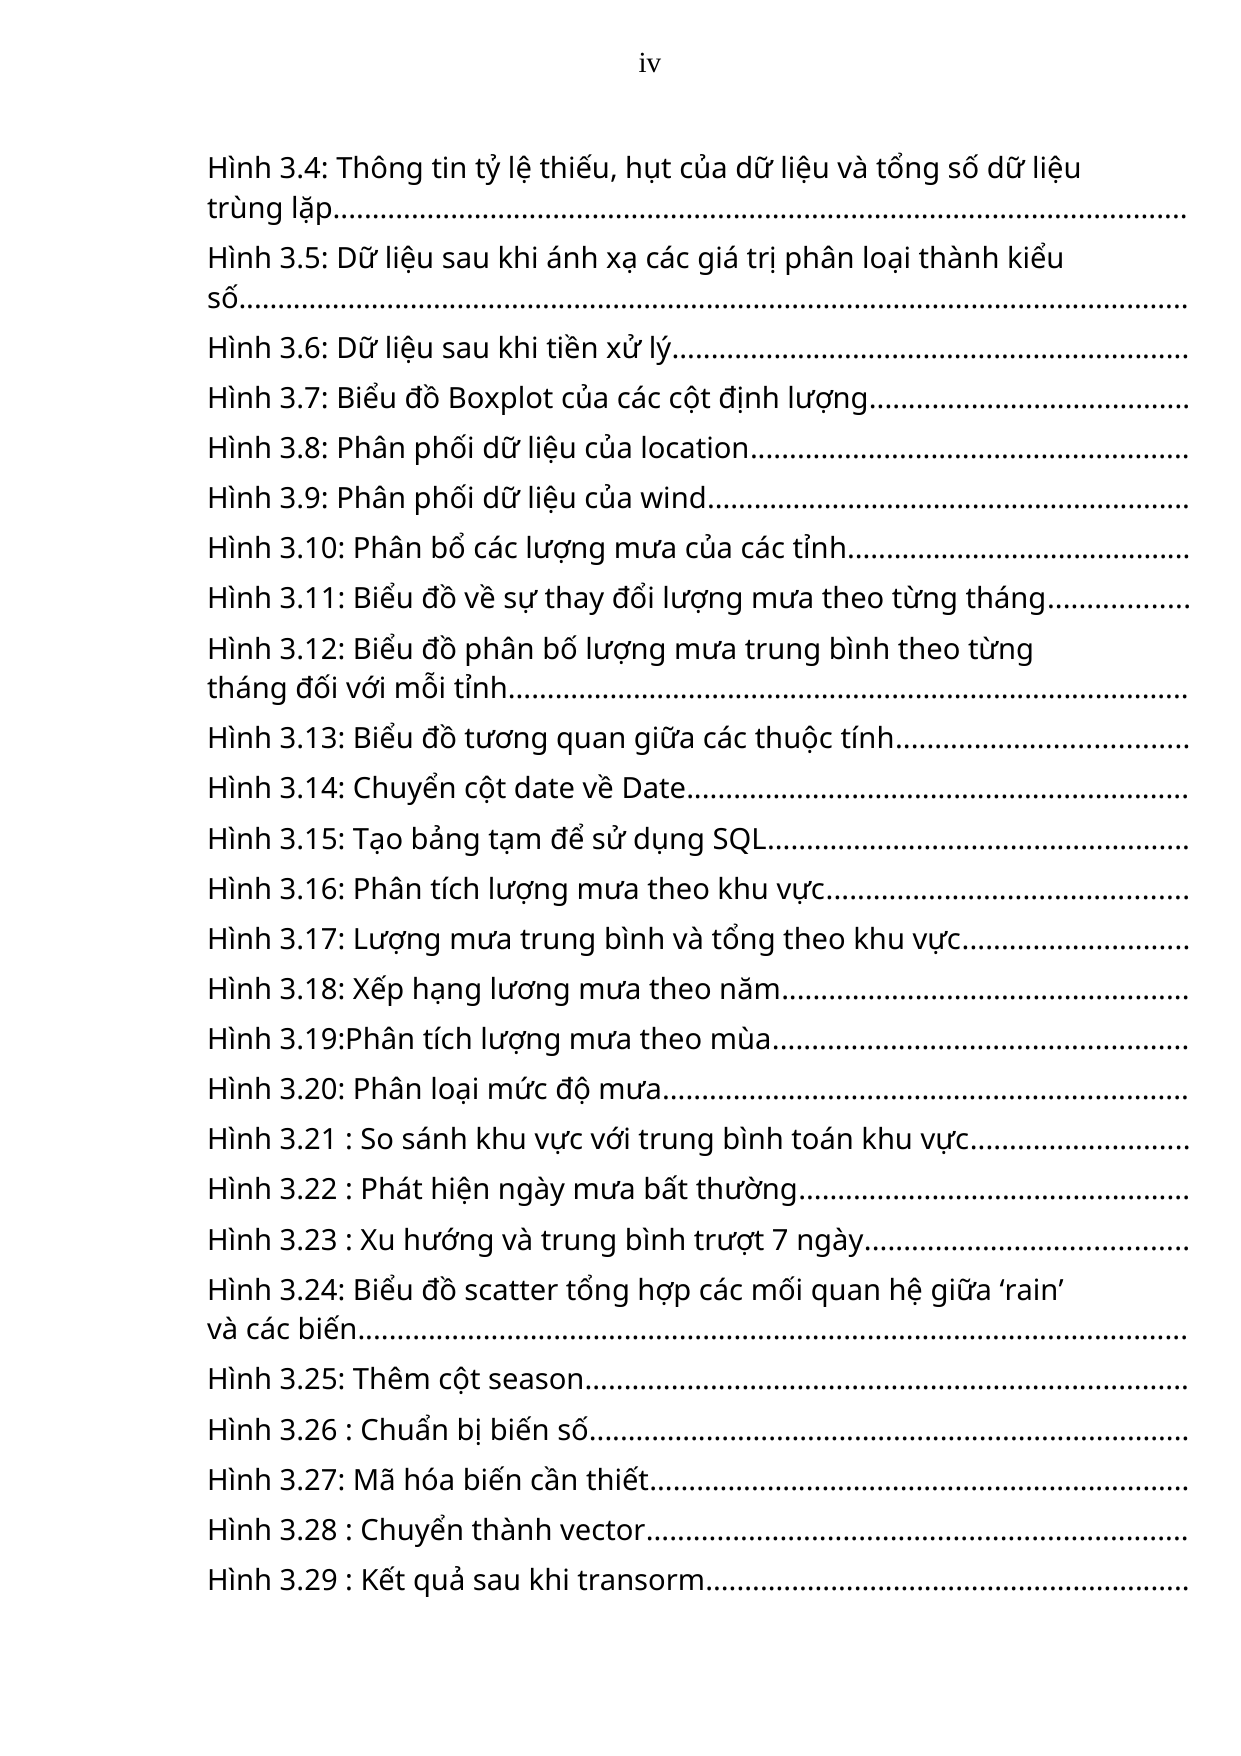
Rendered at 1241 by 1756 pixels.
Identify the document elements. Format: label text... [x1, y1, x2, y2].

text Hình 3.24: Biểu đồ scatter tổng hợp các mối quan hệ giữa ‘rain’ và các biến 72 [207, 1269, 1092, 1348]
text Hình 3.9: Phân phối dữ liệu của wind 54 [207, 478, 1092, 517]
text Hình 3.15: Tạo bảng tạm để sử dụng SQL 62 [207, 818, 1092, 858]
text Hình 3.11: Biểu đồ về sự thay đổi lượng mưa theo từng tháng 57 [207, 578, 1092, 617]
text Hình 3.25: Thêm cột season 73 [207, 1359, 1092, 1398]
text Hình 3.8: Phân phối dữ liệu của location 54 [207, 427, 1092, 467]
text Hình 3.17: Lượng mưa trung bình và tổng theo khu vực 64 [207, 918, 1092, 958]
text Hình 3.4: Thông tin tỷ lệ thiếu, hụt của dữ liệu và tổng số dữ liệu trùng lặp 46 [207, 148, 1092, 227]
text Hình 3.7: Biểu đồ Boxplot của các cột định lượng 53 [207, 377, 1092, 417]
text Hình 3.27: Mã hóa biến cần thiết 74 [207, 1459, 1092, 1498]
text Hình 3.20: Phân loại mức độ mưa 67 [207, 1068, 1092, 1108]
text Hình 3.6: Dữ liệu sau khi tiền xử lý 49 [207, 327, 1092, 367]
text Hình 3.19:Phân tích lượng mưa theo mùa 66 [207, 1018, 1092, 1058]
text Hình 3.21 : So sánh khu vực với trung bình toán khu vực 68 [207, 1118, 1092, 1158]
text Hình 3.29 : Kết quả sau khi transorm 76 [207, 1559, 1092, 1599]
text Hình 3.13: Biểu đồ tương quan giữa các thuộc tính 61 [207, 718, 1092, 757]
text Hình 3.23 : Xu hướng và trung bình trượt 7 ngày 70 [207, 1219, 1092, 1258]
text Hình 3.14: Chuyển cột date về Date 62 [207, 768, 1092, 807]
text Hình 3.28 : Chuyển thành vector 75 [207, 1509, 1092, 1549]
text Hình 3.26 : Chuẩn bị biến số 74 [207, 1409, 1092, 1448]
text Hình 3.5: Dữ liệu sau khi ánh xạ các giá trị phân loại thành kiểu số 48 [207, 237, 1092, 317]
text Hình 3.16: Phân tích lượng mưa theo khu vực 63 [207, 868, 1092, 908]
text Hình 3.22 : Phát hiện ngày mưa bất thường 69 [207, 1169, 1092, 1208]
text Hình 3.18: Xếp hạng lương mưa theo năm 65 [207, 968, 1092, 1008]
text Hình 3.12: Biểu đồ phân bố lượng mưa trung bình theo từng tháng đối với mỗi tỉnh 59 [207, 628, 1092, 707]
text Hình 3.10: Phân bổ các lượng mưa của các tỉnh 56 [207, 528, 1092, 567]
